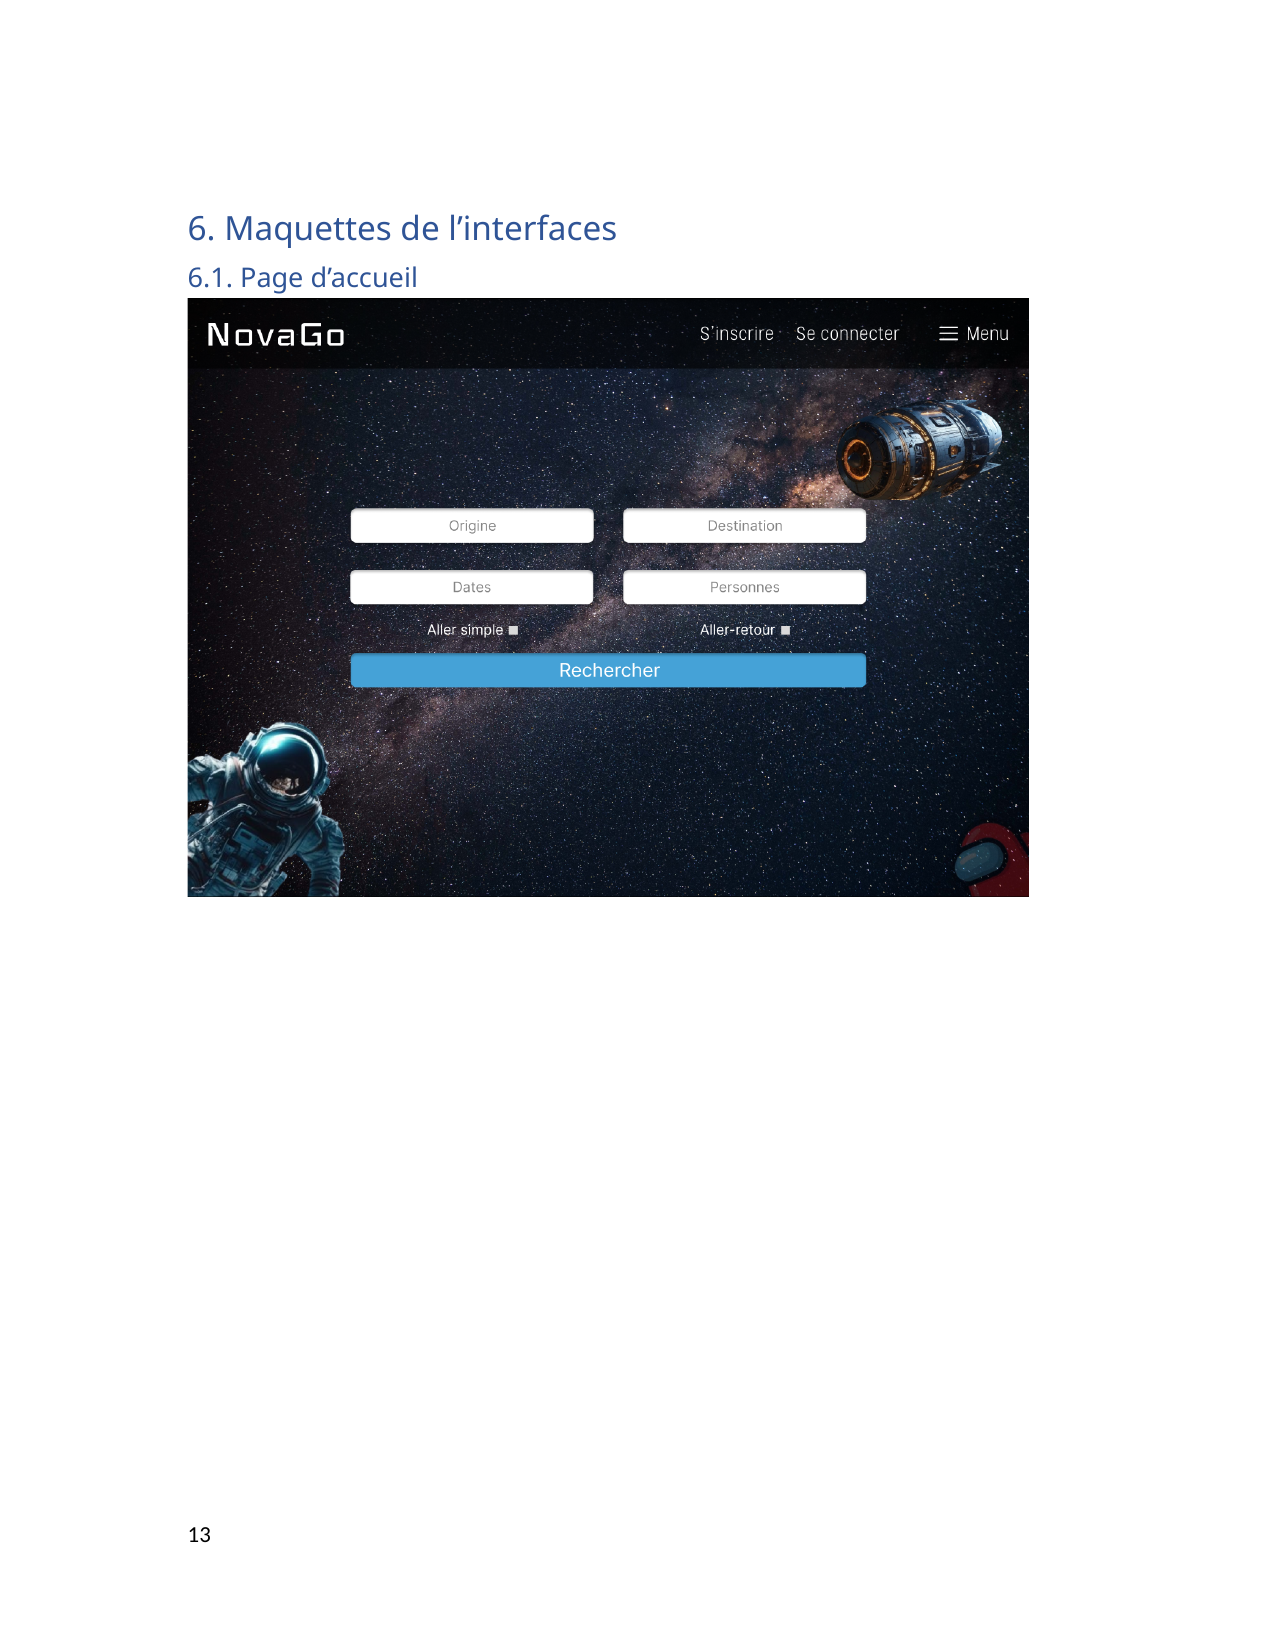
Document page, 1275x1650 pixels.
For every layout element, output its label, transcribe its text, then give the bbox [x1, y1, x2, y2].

subtitle 6.1. Page d’accueil [187, 258, 1087, 295]
subtitle 6. Maquettes de l’interfaces [187, 205, 1087, 251]
picture [187, 298, 1029, 897]
